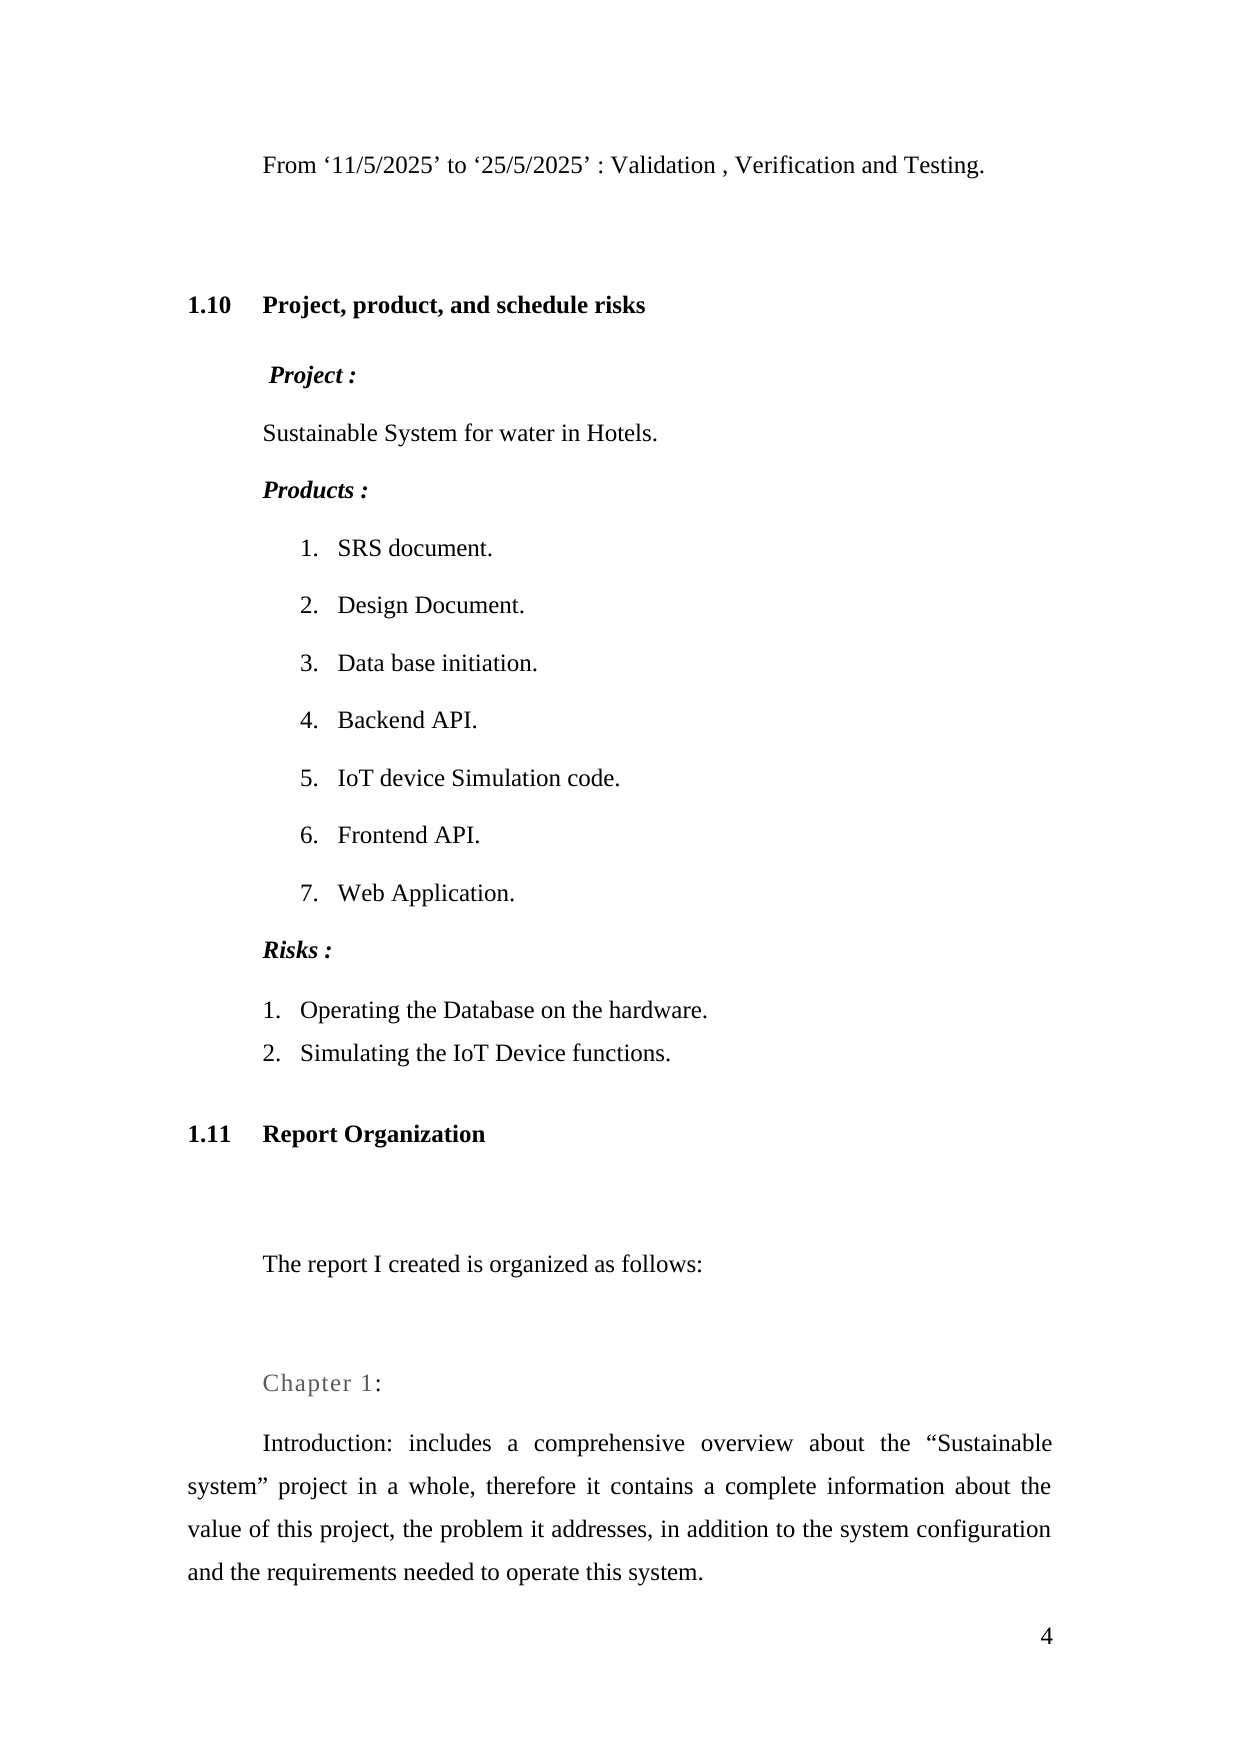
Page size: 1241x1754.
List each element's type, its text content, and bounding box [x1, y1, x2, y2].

list Frontend API. [300, 820, 1053, 849]
list Data base initiation. [300, 648, 1053, 677]
text Sustainable System for water in Hotels. [187, 418, 1053, 447]
list SRS document. [300, 533, 1053, 562]
subtitle Report Organization [187, 1119, 1053, 1148]
list Operating the Database on the hardware. [262, 995, 1053, 1024]
list IoT device Simulation code. [300, 763, 1053, 792]
text Chapter 1: [187, 1368, 1053, 1397]
text Project : [187, 360, 1053, 389]
list Simulating the IoT Device functions. [262, 1038, 1053, 1067]
text Products : [187, 475, 1053, 504]
list Design Document. [300, 590, 1053, 619]
text Risks : [187, 935, 1053, 964]
list Backend API. [300, 705, 1053, 734]
text Introduction: includes a comprehensive overview about the “Sustainable system” project in a whole, therefore it contains a complete information about the value of this project, the problem it addresses, in addition to the system configuration and the requirements needed to operate this system. [187, 1428, 1053, 1586]
text From ‘11/5/2025’ to ‘25/5/2025’ : Validation , Verification and Testing. [187, 150, 1053, 179]
list Web Application. [300, 878, 1053, 907]
subtitle Project, product, and schedule risks [187, 290, 1053, 319]
text The report I created is organized as follows: [187, 1249, 1053, 1277]
